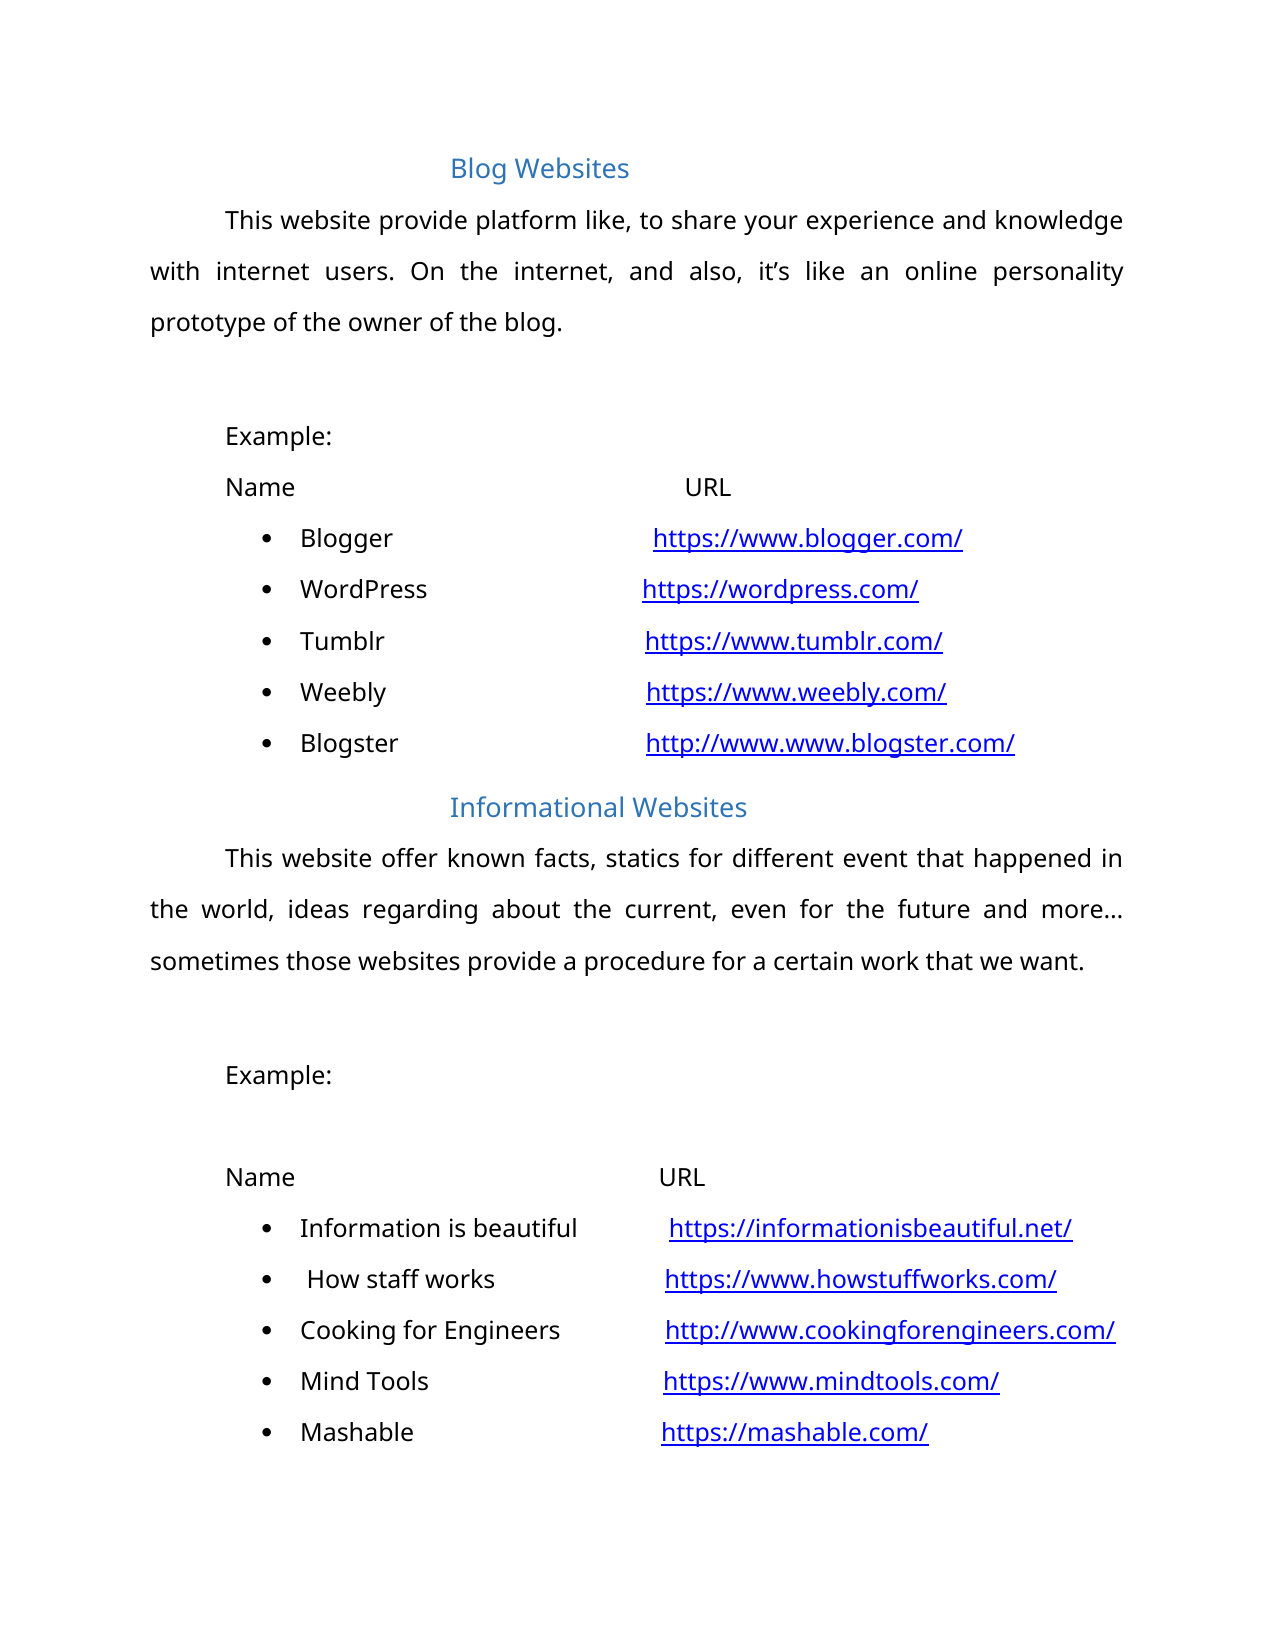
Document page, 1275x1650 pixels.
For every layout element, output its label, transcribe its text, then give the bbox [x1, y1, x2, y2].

list Mind Tools https://www.mindtools.com/ [262, 1364, 1125, 1398]
list Name URL [225, 1160, 1125, 1194]
subtitle Informational Websites [150, 789, 1125, 826]
list Tumblr https://www.tumblr.com/ [262, 623, 1125, 657]
list Mashable https://mashable.com/ [262, 1415, 1125, 1449]
list Example: [225, 419, 1125, 453]
list Example: [225, 1058, 1125, 1092]
list WordPress https://wordpress.com/ [262, 572, 1125, 606]
list How staff works https://www.howstuffworks.com/ [262, 1262, 1125, 1296]
list Cooking for Engineers http://www.cookingforengineers.com/ [262, 1313, 1125, 1347]
list Weebly https://www.weebly.com/ [262, 674, 1125, 708]
list Information is beautiful https://informationisbeautiful.net/ [262, 1211, 1125, 1245]
text This website offer known facts, statics for different event that happened in the world, ideas regarding about the current, even for the future and more… sometimes those websites provide a procedure for a certain work that we want. [150, 841, 1125, 977]
text This website provide platform like, to share your experience and knowledge with internet users. On the internet, and also, it’s like an online personality prototype of the owner of the blog. [150, 202, 1125, 338]
list Blogster http://www.www.blogster.com/ [262, 725, 1125, 759]
list Blogger https://www.blogger.com/ [262, 521, 1125, 555]
subtitle Blog Websites [150, 150, 1125, 187]
list Name URL [225, 470, 1125, 504]
